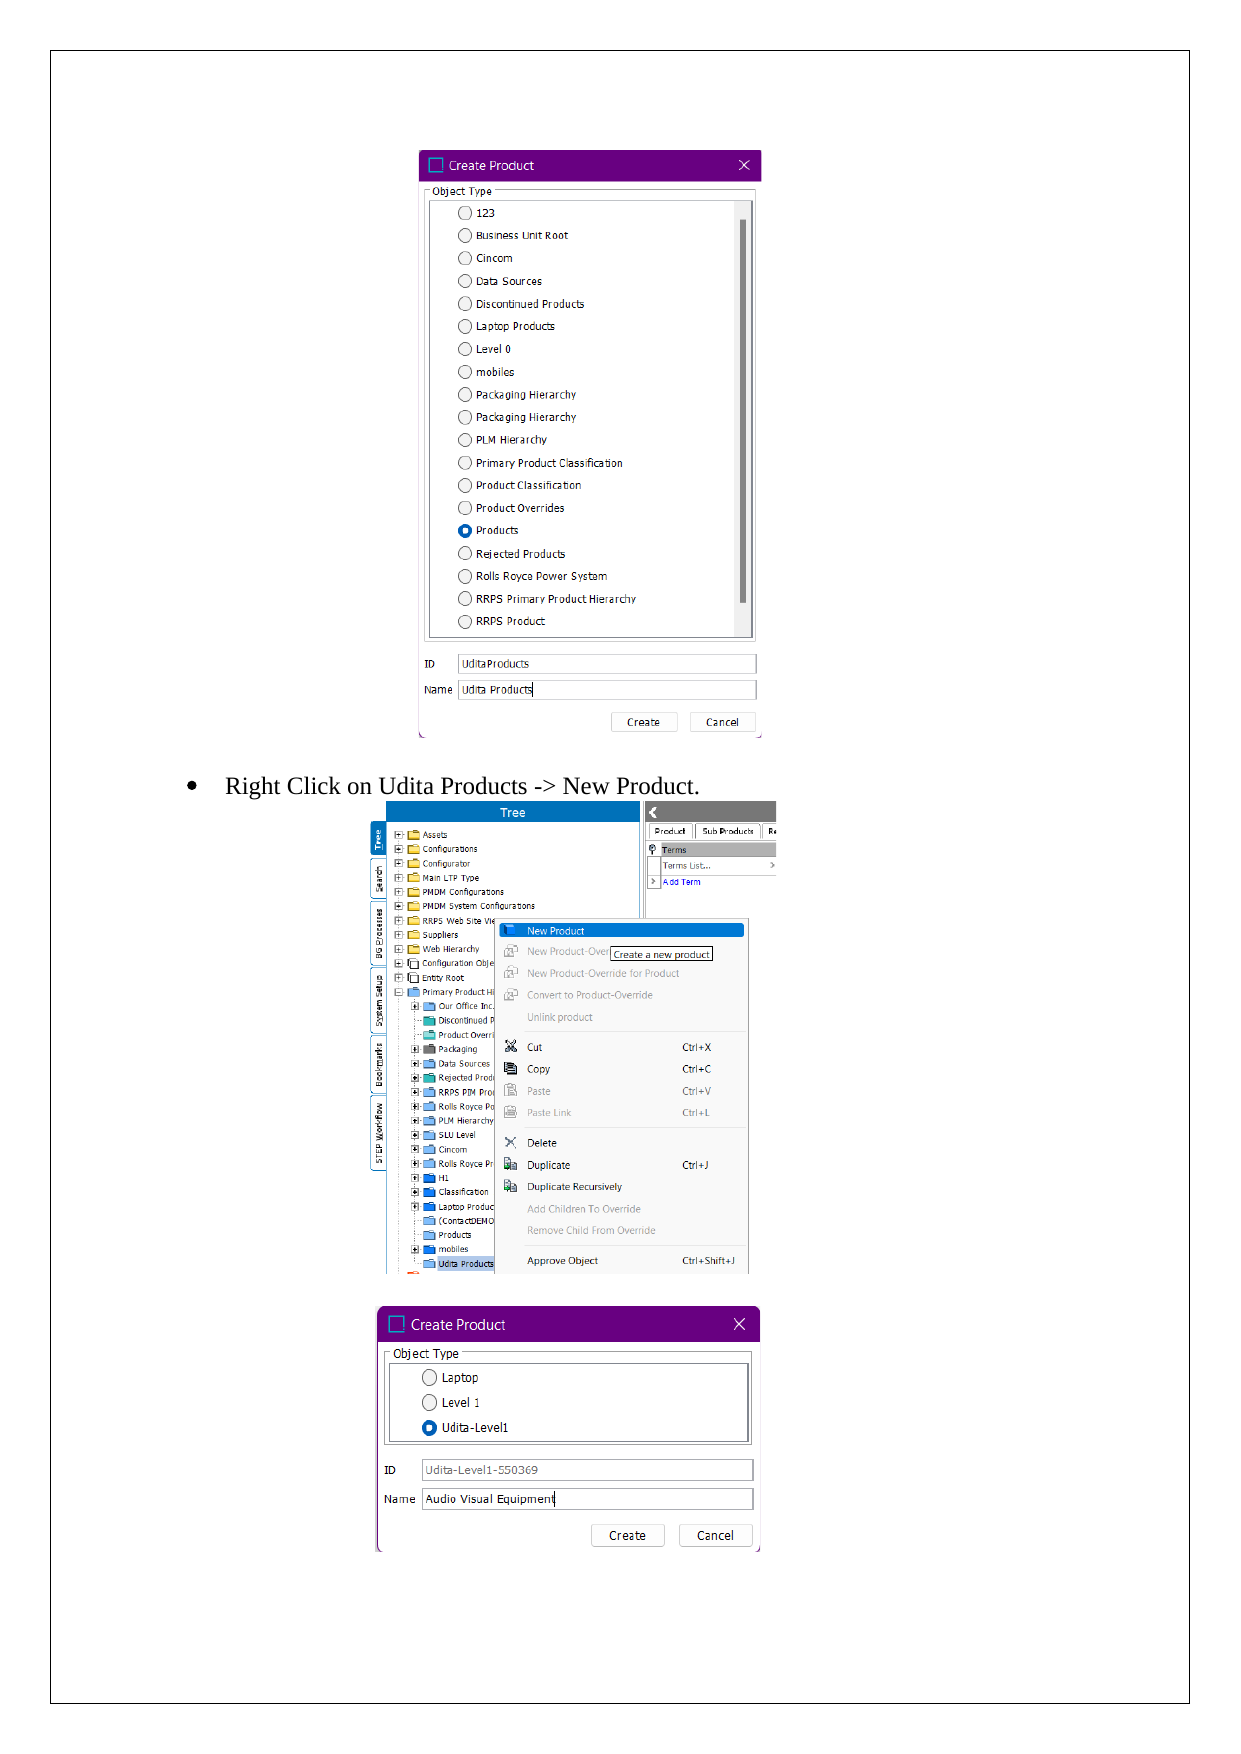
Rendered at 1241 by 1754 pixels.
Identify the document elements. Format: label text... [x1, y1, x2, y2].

list Right Click on Udita Products -> New Product. [187, 771, 1090, 799]
picture [368, 801, 777, 1274]
picture [375, 1306, 761, 1552]
picture [418, 150, 762, 738]
